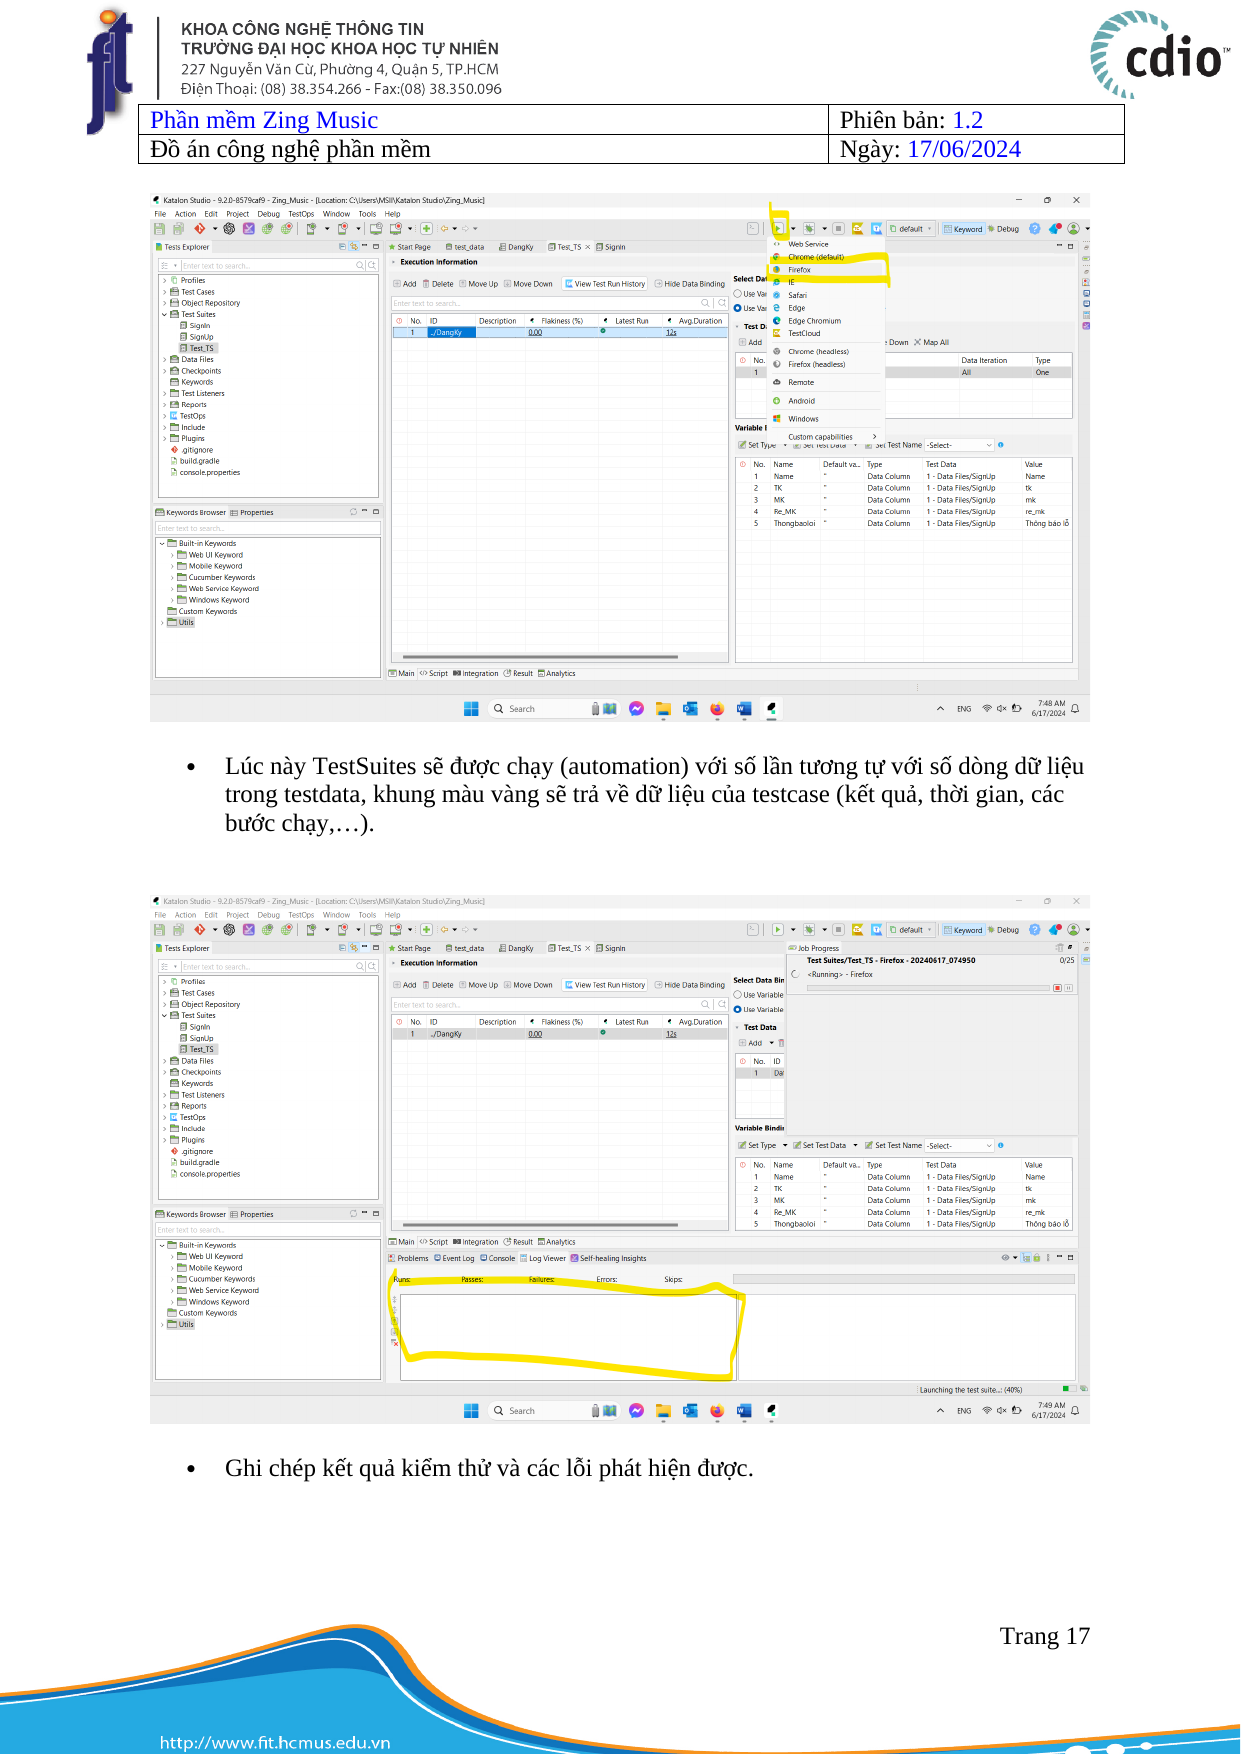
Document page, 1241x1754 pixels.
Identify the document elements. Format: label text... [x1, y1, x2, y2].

picture [150, 193, 1091, 722]
list Lúc này TestSuites sẽ được chạy (automation) với số lần tương tự với số dòng dữ liệu trong testdata, khung màu vàng sẽ trả về dữ liệu của testcase (kết quả, thời gian, các bước chạy,…). [187, 751, 1090, 837]
picture [829, 105, 1124, 134]
picture [0, 1621, 1241, 1754]
picture [139, 105, 828, 134]
picture [150, 895, 1091, 1424]
picture [829, 135, 1124, 159]
picture [330, 147, 335, 156]
list Ghi chép kết quả kiểm thử và các lỗi phát hiện được. [187, 1453, 1090, 1481]
picture [139, 135, 828, 159]
picture [63, 0, 1241, 159]
